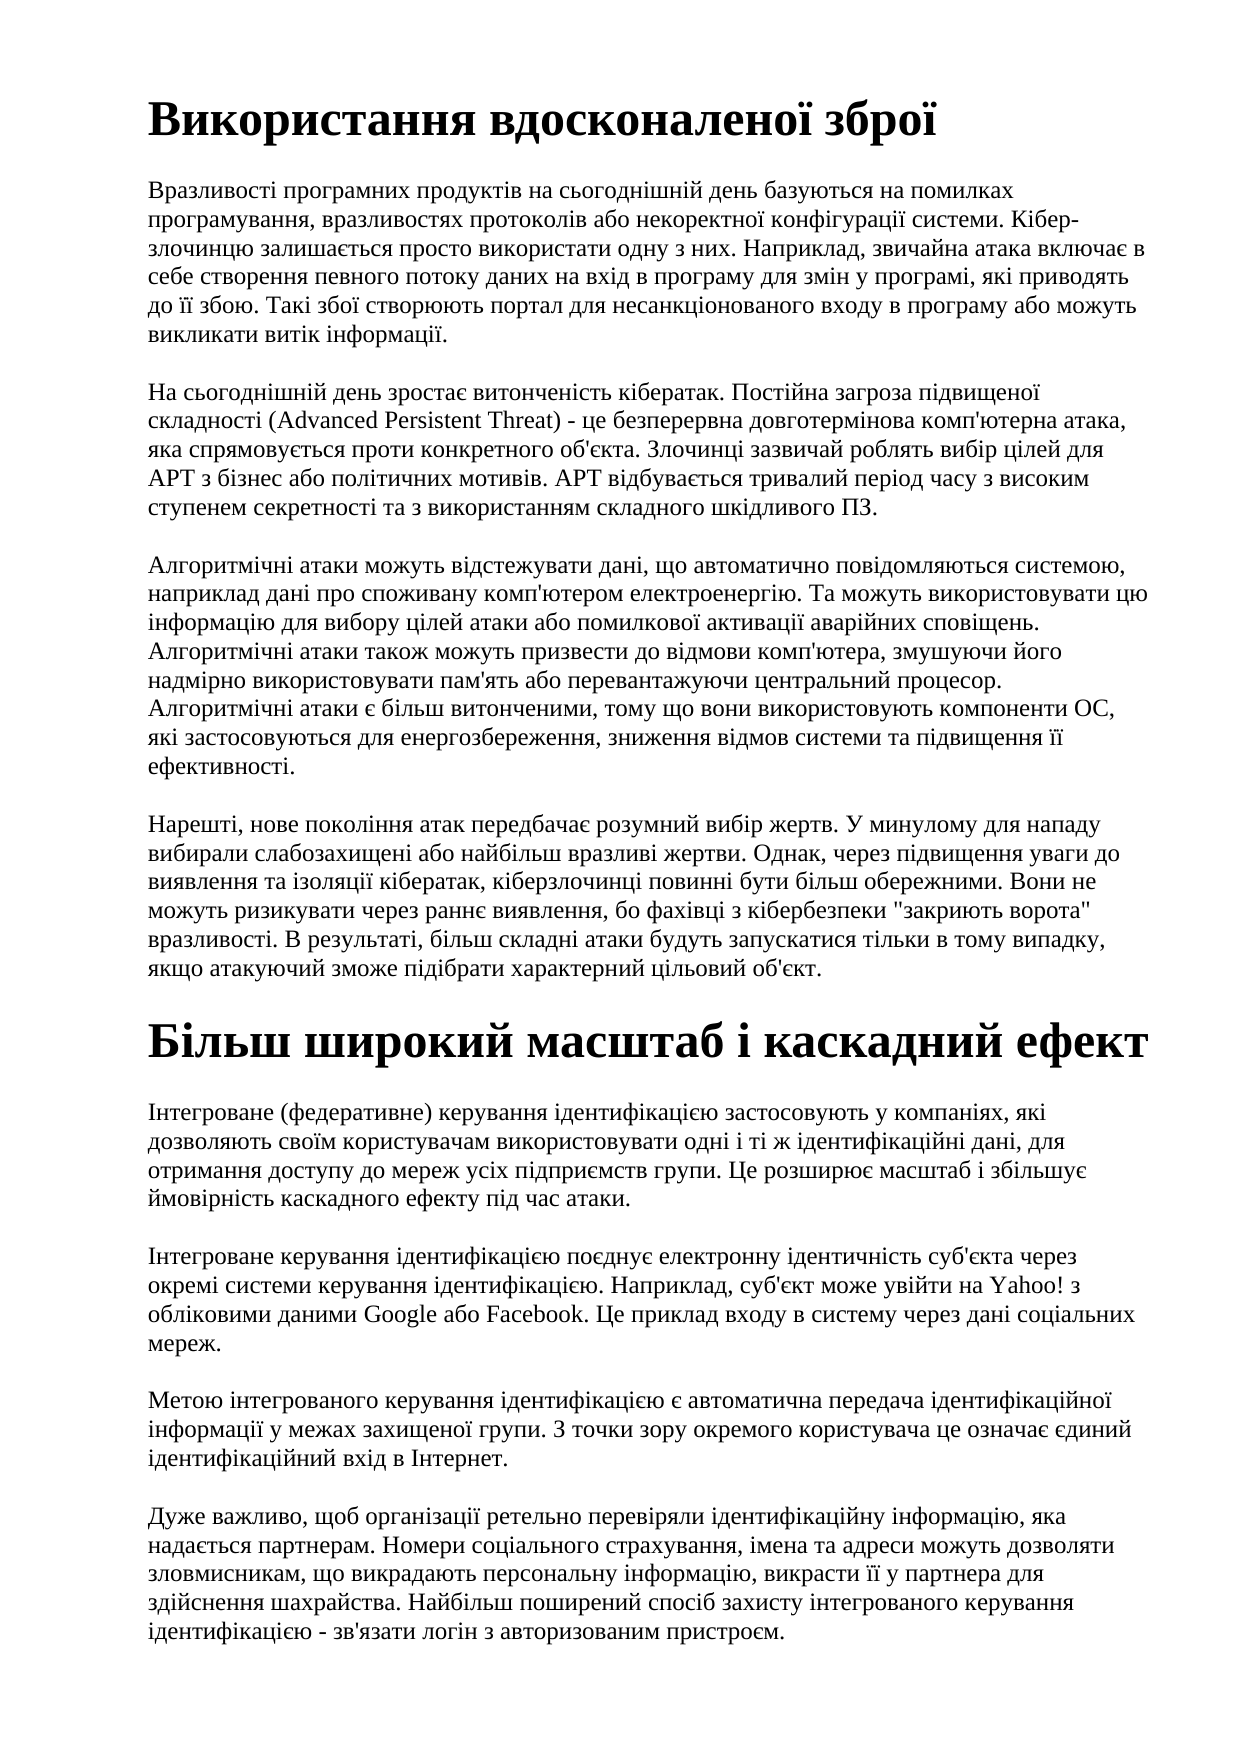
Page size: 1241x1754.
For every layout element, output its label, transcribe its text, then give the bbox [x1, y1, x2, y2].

text Інтегроване (федеративне) керування ідентифікацією застосовують у компаніях, які дозволяють своїм користувачам використовувати одні і ті ж ідентифікаційні дані, для отримання доступу до мереж усіх підприємств групи. Це розширює масштаб і збільшує ймовірність каскадного ефекту під час атаки. [148, 1097, 1152, 1212]
text Використання вдосконаленої зброї [148, 88, 1152, 146]
text Інтегроване керування ідентифікацією поєднує електронну ідентичність суб'єкта через окремі системи керування ідентифікацією. Наприклад, суб'єкт може увійти на Yahoo! з обліковими даними Google або Facebook. Це приклад входу в систему через дані соціальних мереж. [148, 1241, 1152, 1356]
text Більш широкий масштаб і каскадний ефект [148, 1011, 1152, 1068]
text Алгоритмічні атаки можуть відстежувати дані, що автоматично повідомляються системою, наприклад дані про споживану комп'ютером електроенергію. Та можуть використовувати цю інформацію для вибору цілей атаки або помилкової активації аварійних сповіщень. Алгоритмічні атаки також можуть призвести до відмови комп'ютера, змушуючи його надмірно використовувати пам'ять або перевантажуючи центральний процесор. Алгоритмічні атаки є більш витонченими, тому що вони використовують компоненти ОС, які застосовуються для енергозбереження, зниження відмов системи та підвищення її ефективності. [148, 550, 1152, 780]
text Нарешті, нове покоління атак передбачає розумний вибір жертв. У минулому для нападу вибирали слабозахищені або найбільш вразливі жертви. Однак, через підвищення уваги до виявлення та ізоляції кібератак, кіберзлочинці повинні бути більш обережними. Вони не можуть ризикувати через раннє виявлення, бо фахівці з кібербезпеки "закриють ворота" вразливості. В результаті, більш складні атаки будуть запускатися тільки в тому випадку, якщо атакуючий зможе підібрати характерний цільовий об'єкт. [148, 809, 1152, 981]
text Дуже важливо, щоб організації ретельно перевіряли ідентифікаційну інформацію, яка надається партнерам. Номери соціального страхування, імена та адреси можуть дозволяти зловмисникам, що викрадають персональну інформацію, викрасти її у партнера для здійснення шахрайства. Найбільш поширений спосіб захисту інтегрованого керування ідентифікацією - зв'язати логін з авторизованим пристроєм. [148, 1501, 1152, 1645]
text Вразливості програмних продуктів на сьогоднішній день базуються на помилках програмування, вразливостях протоколів або некоректної конфігурації системи. Кібер-злочинцю залишається просто використати одну з них. Наприклад, звичайна атака включає в себе створення певного потоку даних на вхід в програму для змін у програмі, які приводять до її збою. Такі збої створюють портал для несанкціонованого входу в програму або можуть викликати витік інформації. [148, 175, 1152, 348]
text Метою інтегрованого керування ідентифікацією є автоматична передача ідентифікаційної інформації у межах захищеної групи. З точки зору окремого користувача це означає єдиний ідентифікаційний вхід в Інтернет. [148, 1386, 1152, 1472]
text На сьогоднішній день зростає витонченість кібератак. Постійна загроза підвищеної складності (Advanced Persistent Threat) - це безперервна довготермінова комп'ютерна атака, яка спрямовується проти конкретного об'єкта. Злочинці зазвичай роблять вибір цілей для APT з бізнес або політичних мотивів. APT відбувається тривалий період часу з високим ступенем секретності та з використанням складного шкідливого ПЗ. [148, 377, 1152, 521]
